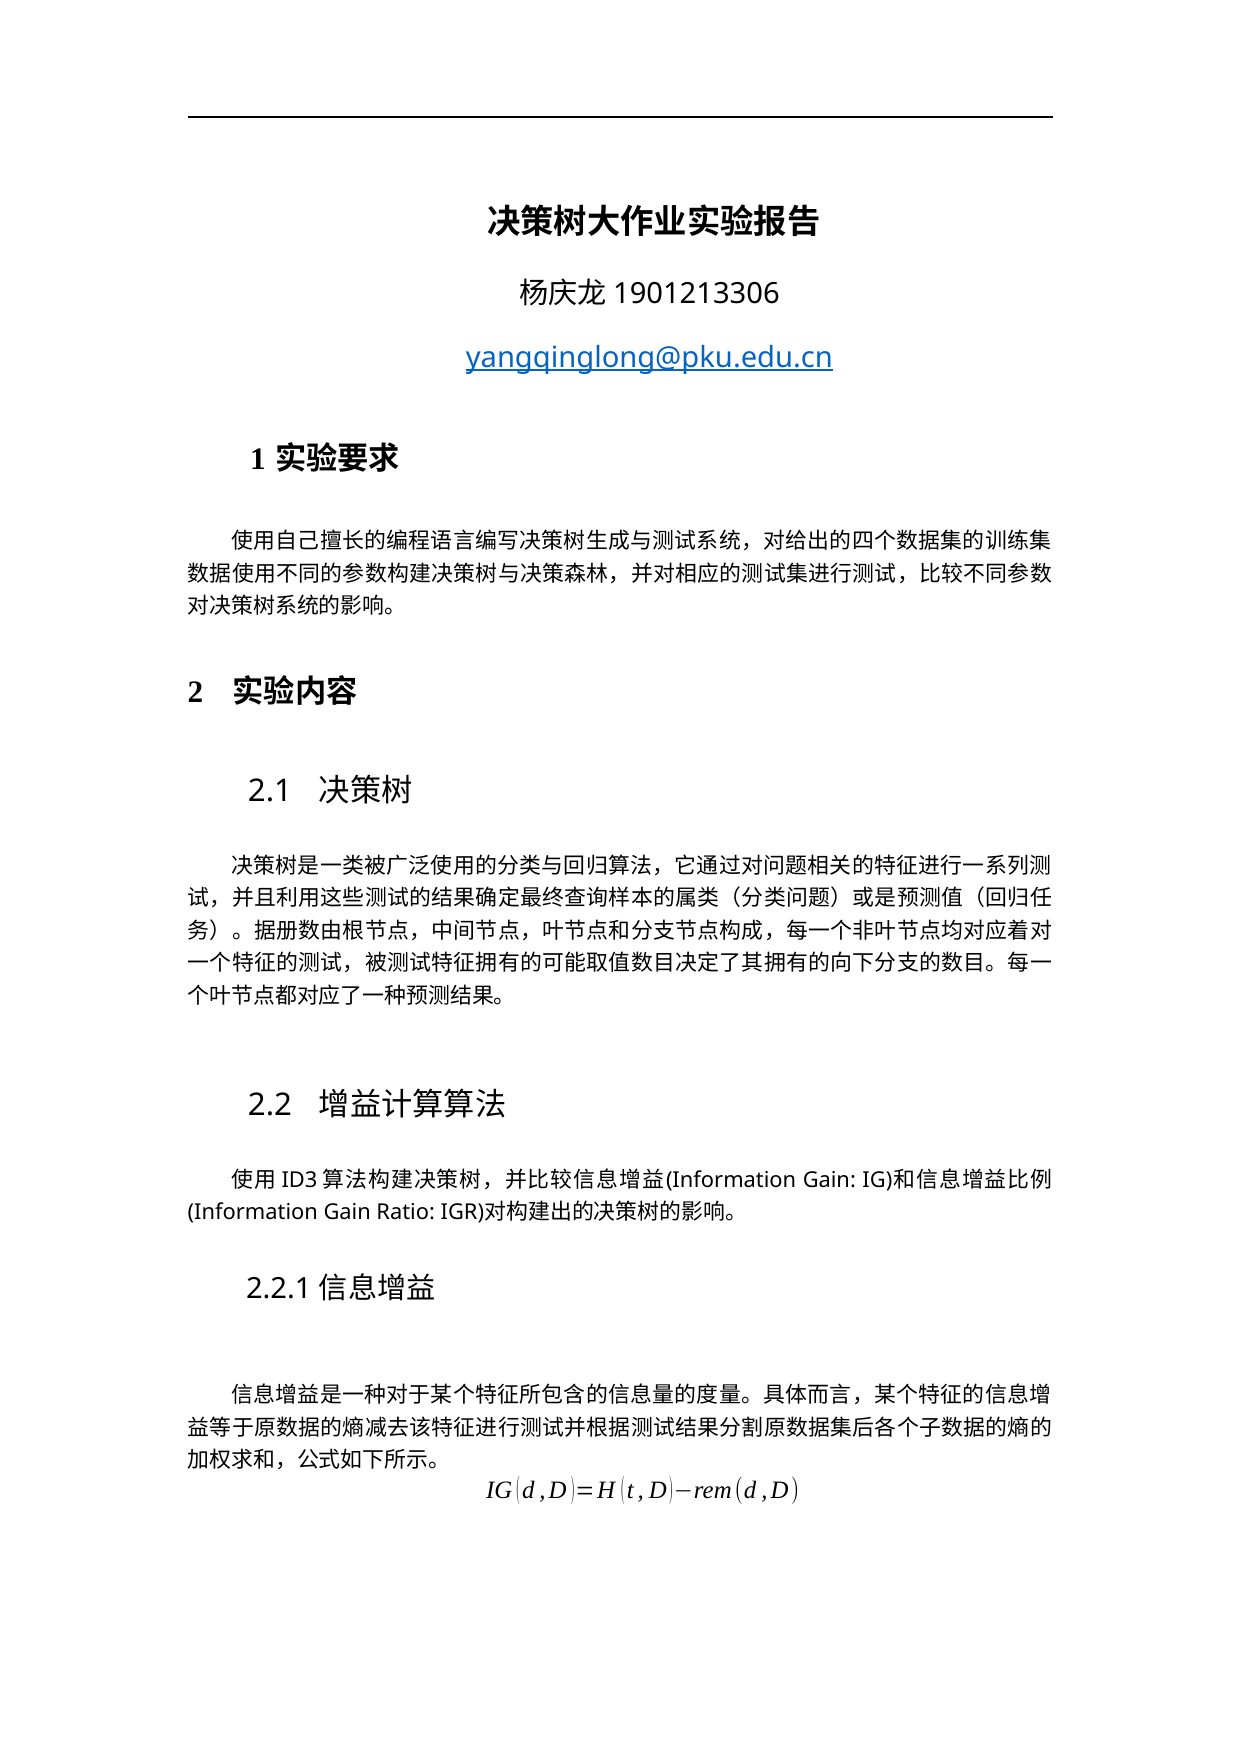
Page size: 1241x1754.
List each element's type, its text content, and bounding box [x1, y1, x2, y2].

title 决策树大作业实验报告 [187, 187, 1053, 252]
subtitle 实验要求 [187, 424, 1053, 489]
subtitle 决策树 [248, 755, 1053, 820]
text 信息增益是一种对于某个特征所包含的信息量的度量。具体而言，某个特征的信息增益等于原数据的熵减去该特征进行测试并根据测试结果分割原数据集后各个子数据的熵的加权求和，公式如下所示。 [187, 1377, 1053, 1474]
text 决策树是一类被广泛使用的分类与回归算法，它通过对问题相关的特征进行一系列测试，并且利用这些测试的结果确定最终查询样本的属类（分类问题）或是预测值（回归任务）。据册数由根节点，中间节点，叶节点和分支节点构成，每一个非叶节点均对应着对一个特征的测试，被测试特征拥有的可能取值数目决定了其拥有的向下分支的数目。每一个叶节点都对应了一种预测结果。 [187, 847, 1053, 1010]
subtitle 杨庆龙 1901213306 [187, 258, 1053, 323]
subtitle 实验内容 [187, 656, 1053, 721]
text 使用ID3算法构建决策树，并比较信息增益(Information Gain: IG)和信息增益比例(Information Gain Ratio: IGR)对构建出的决策树的影响。 [187, 1162, 1053, 1227]
subtitle 信息增益 [187, 1254, 1053, 1319]
text 使用自己擅长的编程语言编写决策树生成与测试系统，对给出的四个数据集的训练集数据使用不同的参数构建决策树与决策森林，并对相应的测试集进行测试，比较不同参数对决策树系统的影响。 [187, 523, 1053, 621]
subtitle yangqinglong@pku.edu.cn [187, 323, 1053, 388]
subtitle 增益计算算法 [248, 1069, 1053, 1134]
